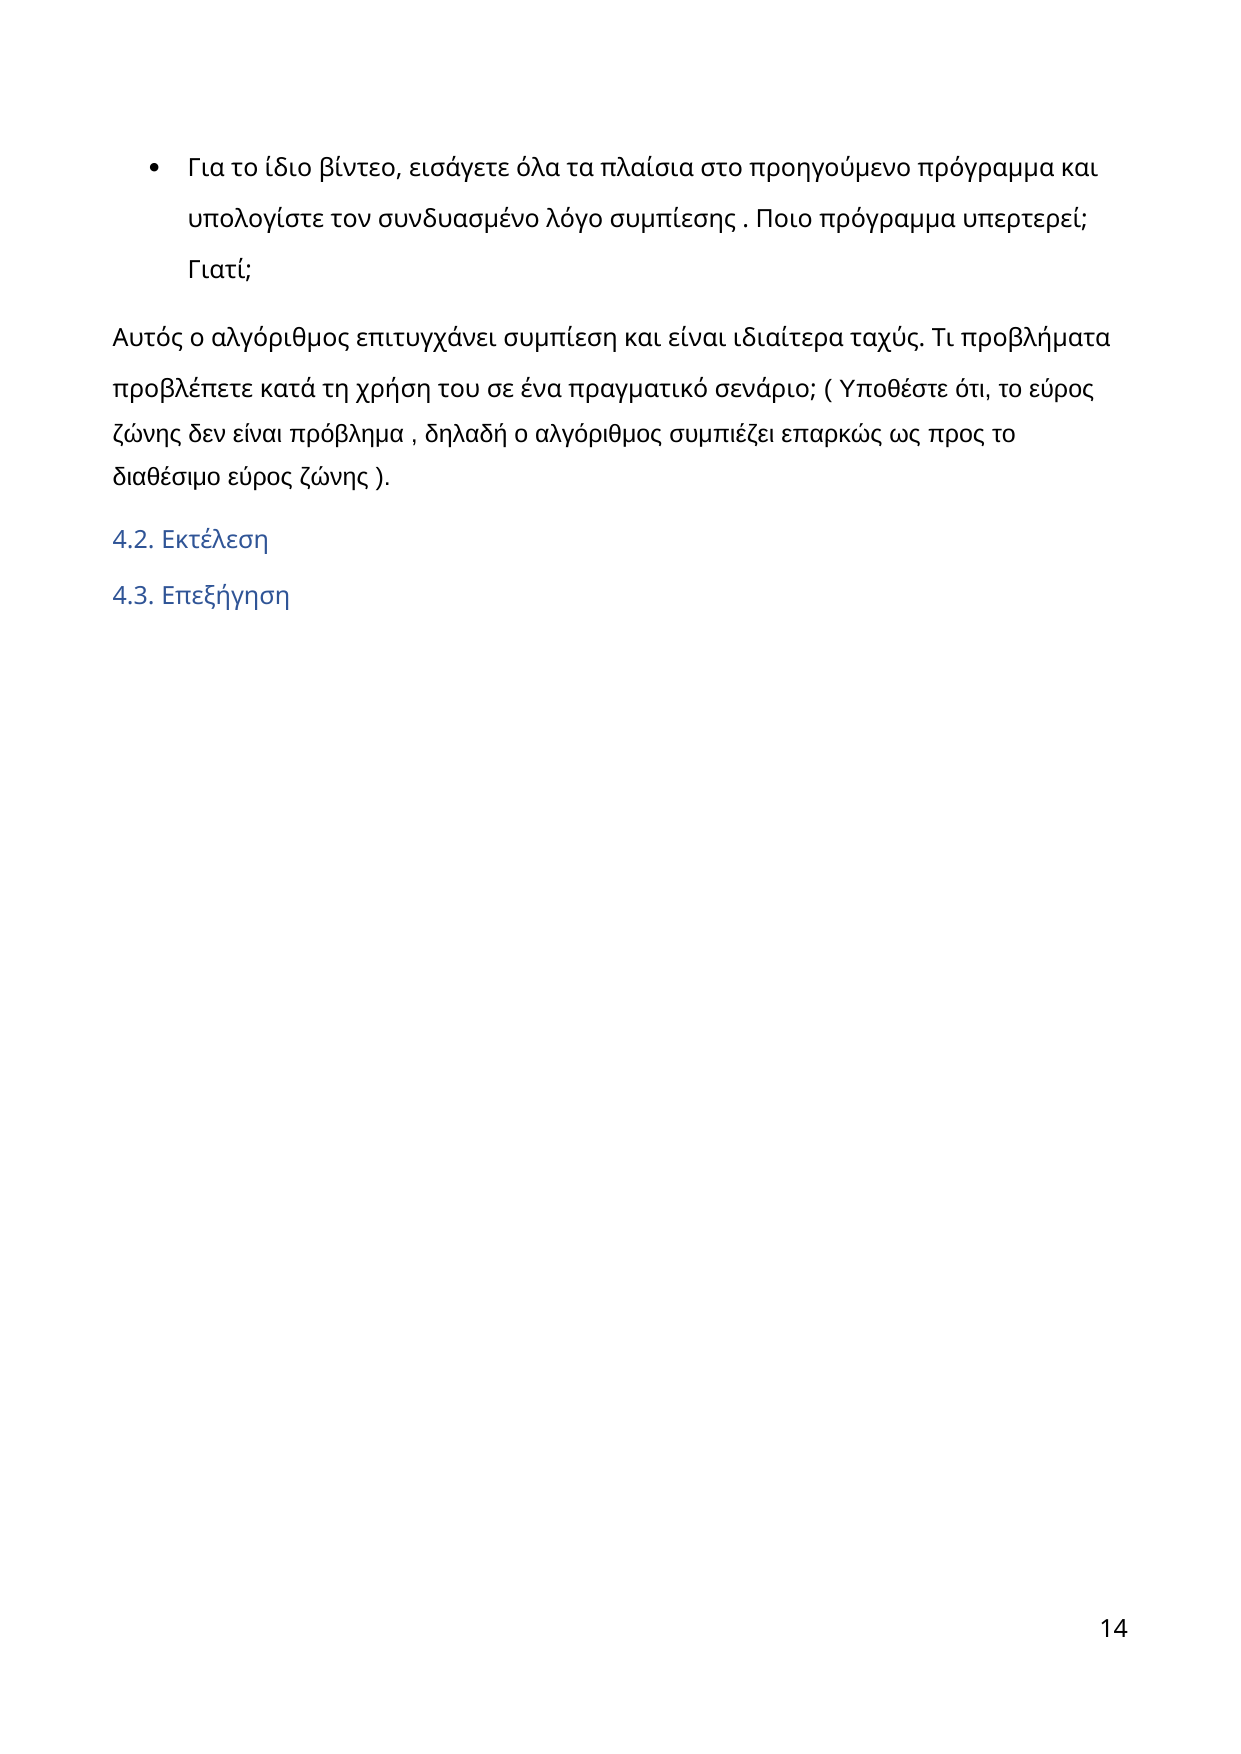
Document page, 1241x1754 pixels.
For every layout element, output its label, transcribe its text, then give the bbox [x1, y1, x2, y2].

list Για το ίδιο βίντεο, εισάγετε όλα τα πλαίσια στο προηγούμενο πρόγραμμα και υπολογίστε τον συνδυασμένο λόγο συμπίεσης . Ποιο πρόγραμμα υπερτερεί; Γιατί; [150, 150, 1128, 286]
text Αυτός ο αλγόριθμος επιτυγχάνει συμπίεση και είναι ιδιαίτερα ταχύς. Τι προβλήματα προβλέπετε κατά τη χρήση του σε ένα πραγματικό σενάριο; ( Υποθέστε ότι, το εύρος ζώνης δεν είναι πρόβλημα , δηλαδή ο αλγόριθμος συμπιέζει επαρκώς ως προς το διαθέσιμο εύρος ζώνης ). [112, 320, 1128, 491]
subtitle Επεξήγηση [112, 577, 1128, 611]
subtitle Εκτέλεση [112, 522, 1128, 556]
